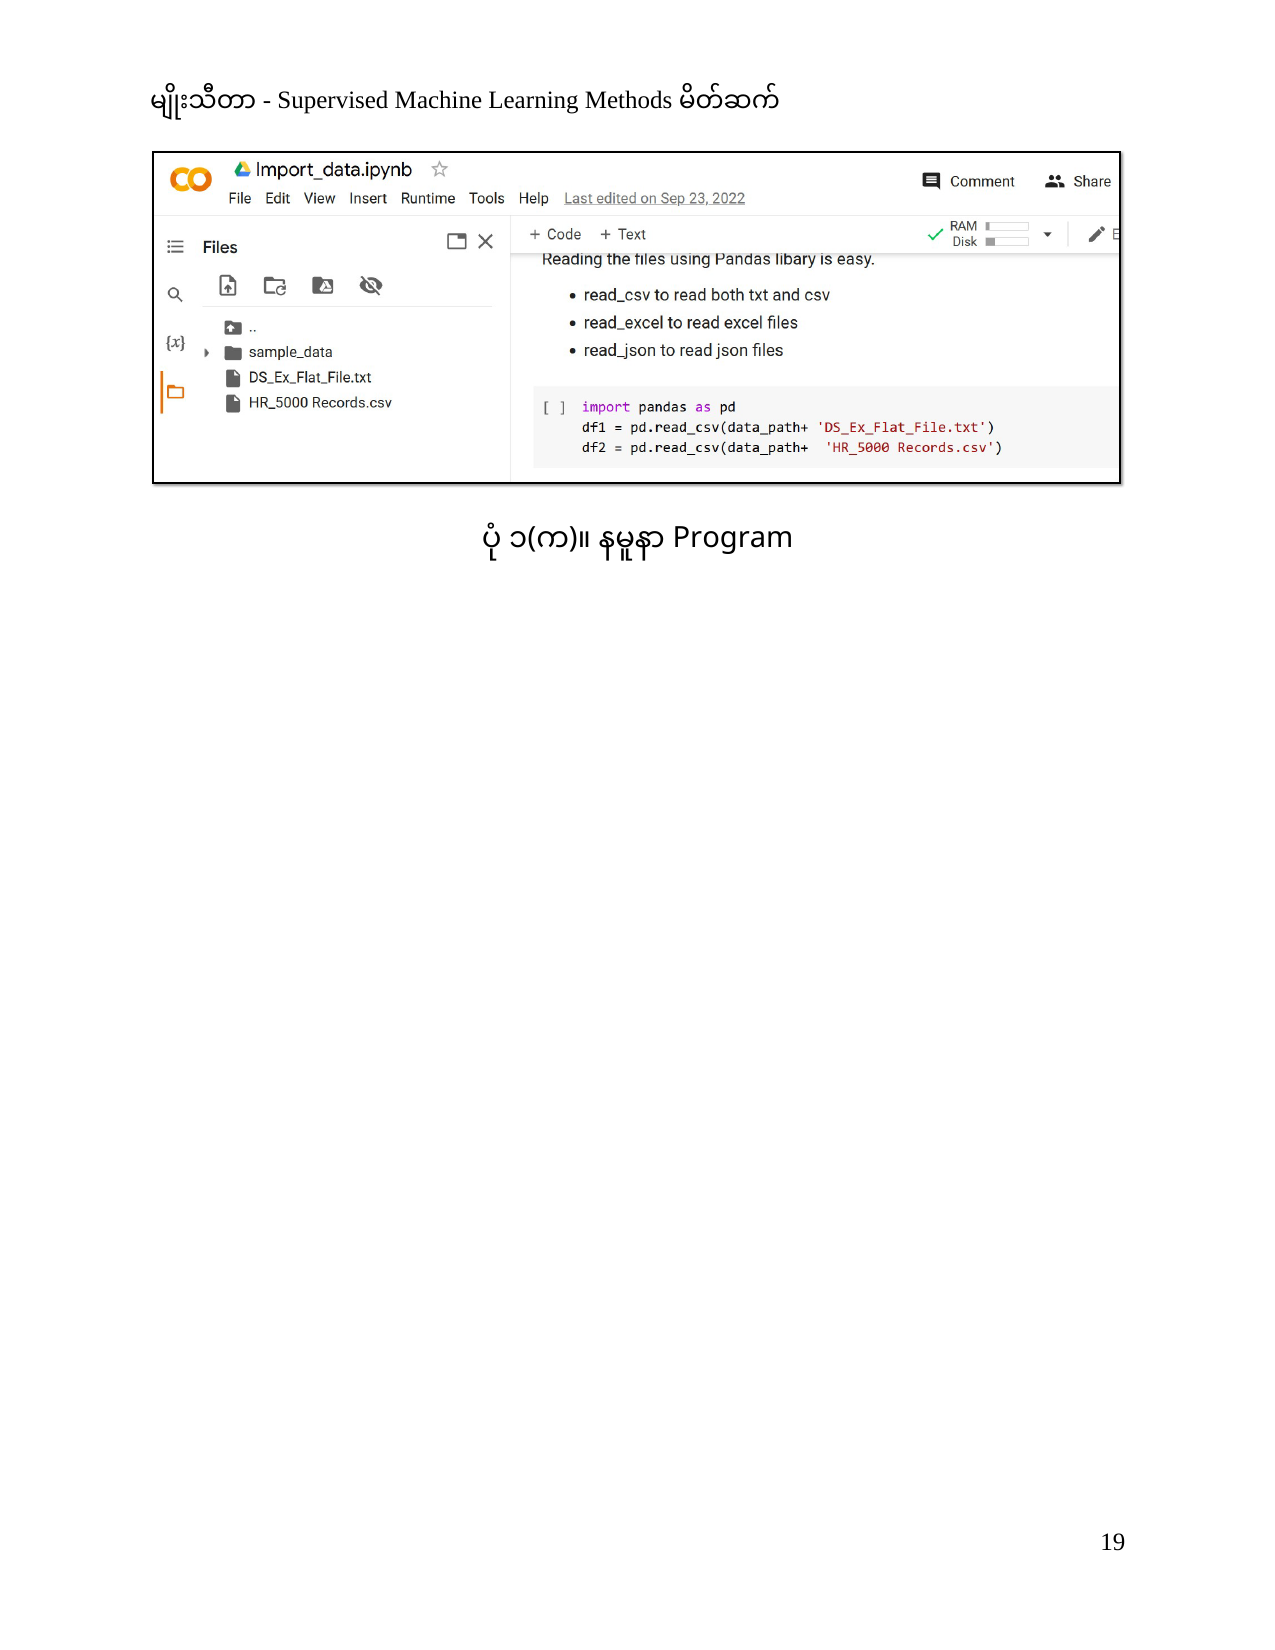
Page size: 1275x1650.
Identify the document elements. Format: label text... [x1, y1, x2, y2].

text ပုံ ၁(က)။ နမူနာ Program [150, 509, 1125, 573]
